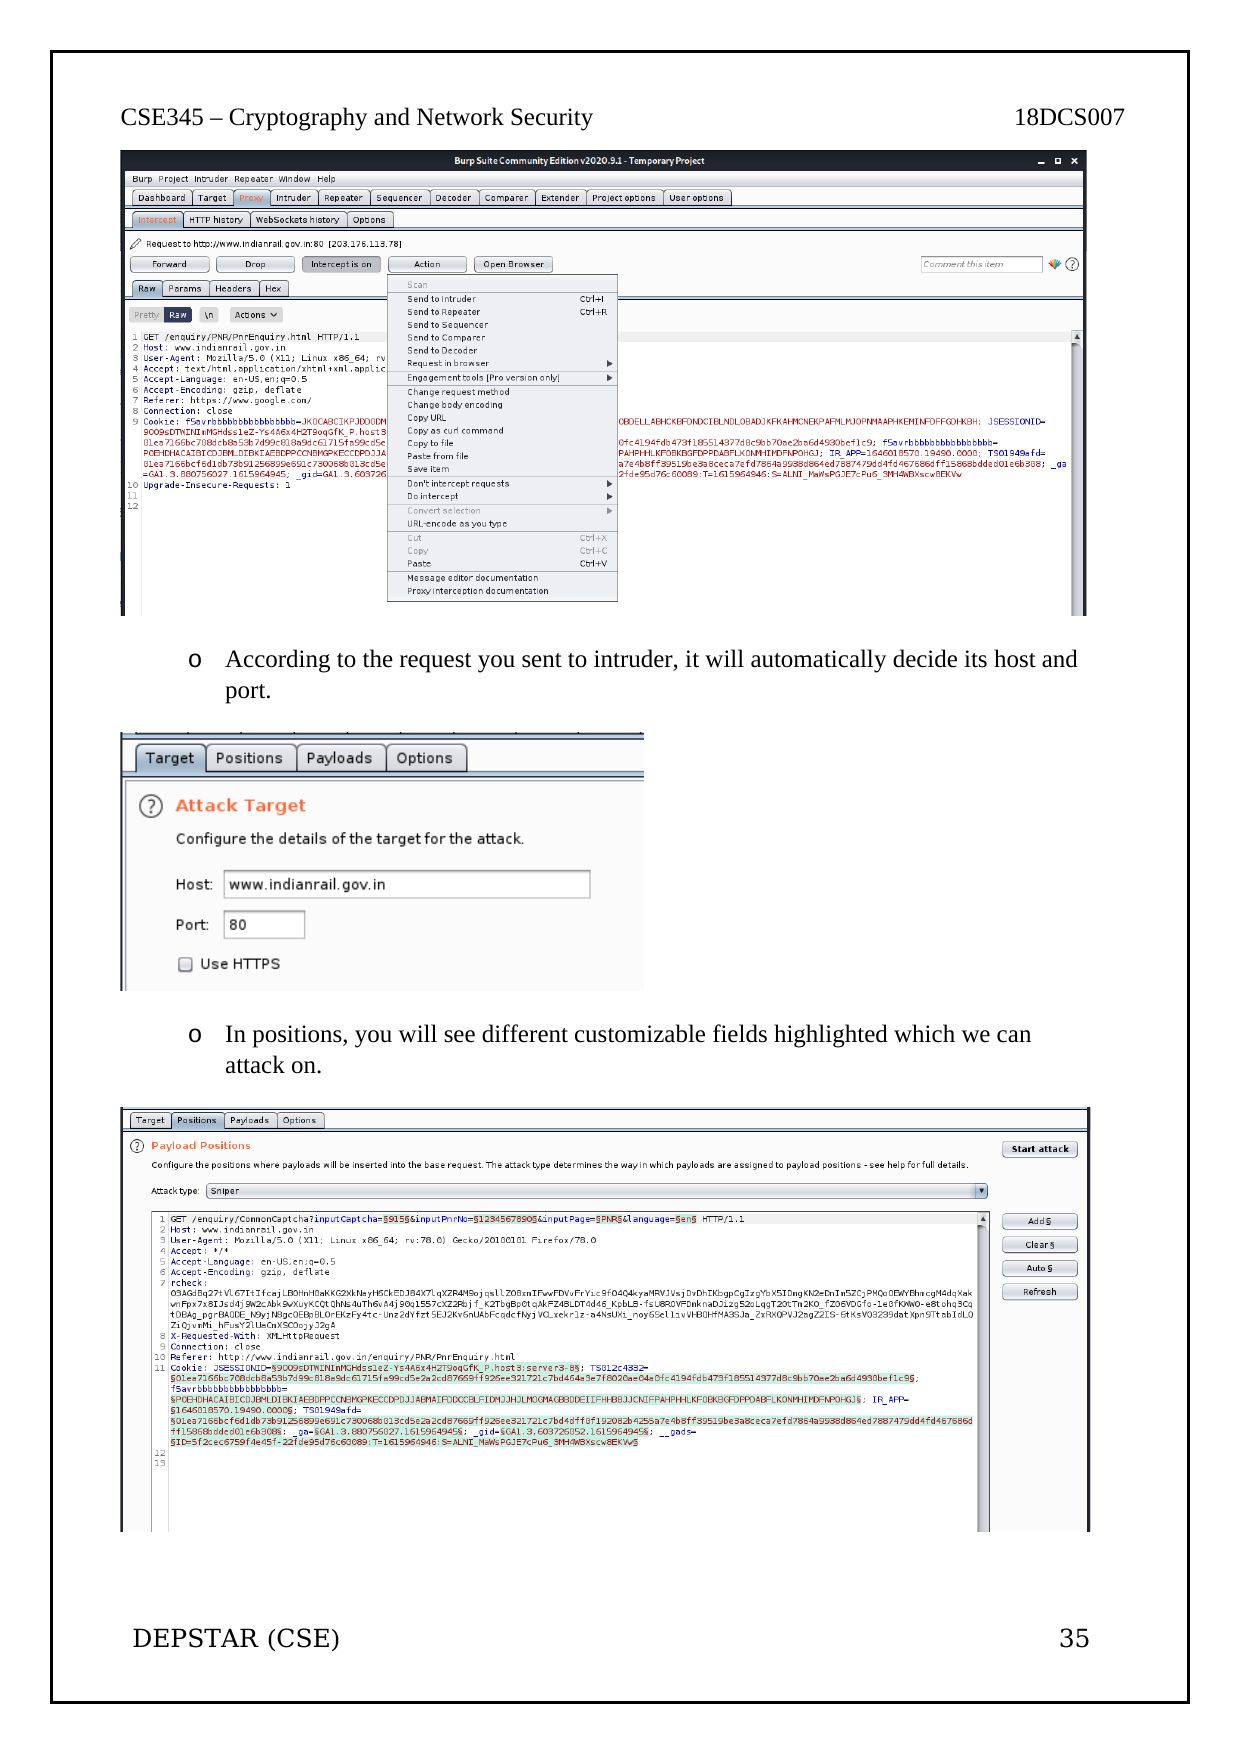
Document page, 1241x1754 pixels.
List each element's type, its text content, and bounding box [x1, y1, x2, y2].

list In positions, you will see different customizable fields highlighted which we can attack on. [187, 1019, 1090, 1079]
picture [120, 150, 1087, 616]
list According to the request you sent to intruder, it will automatically decide its host and port. [187, 644, 1090, 704]
picture [120, 1107, 1091, 1532]
picture [120, 732, 644, 991]
